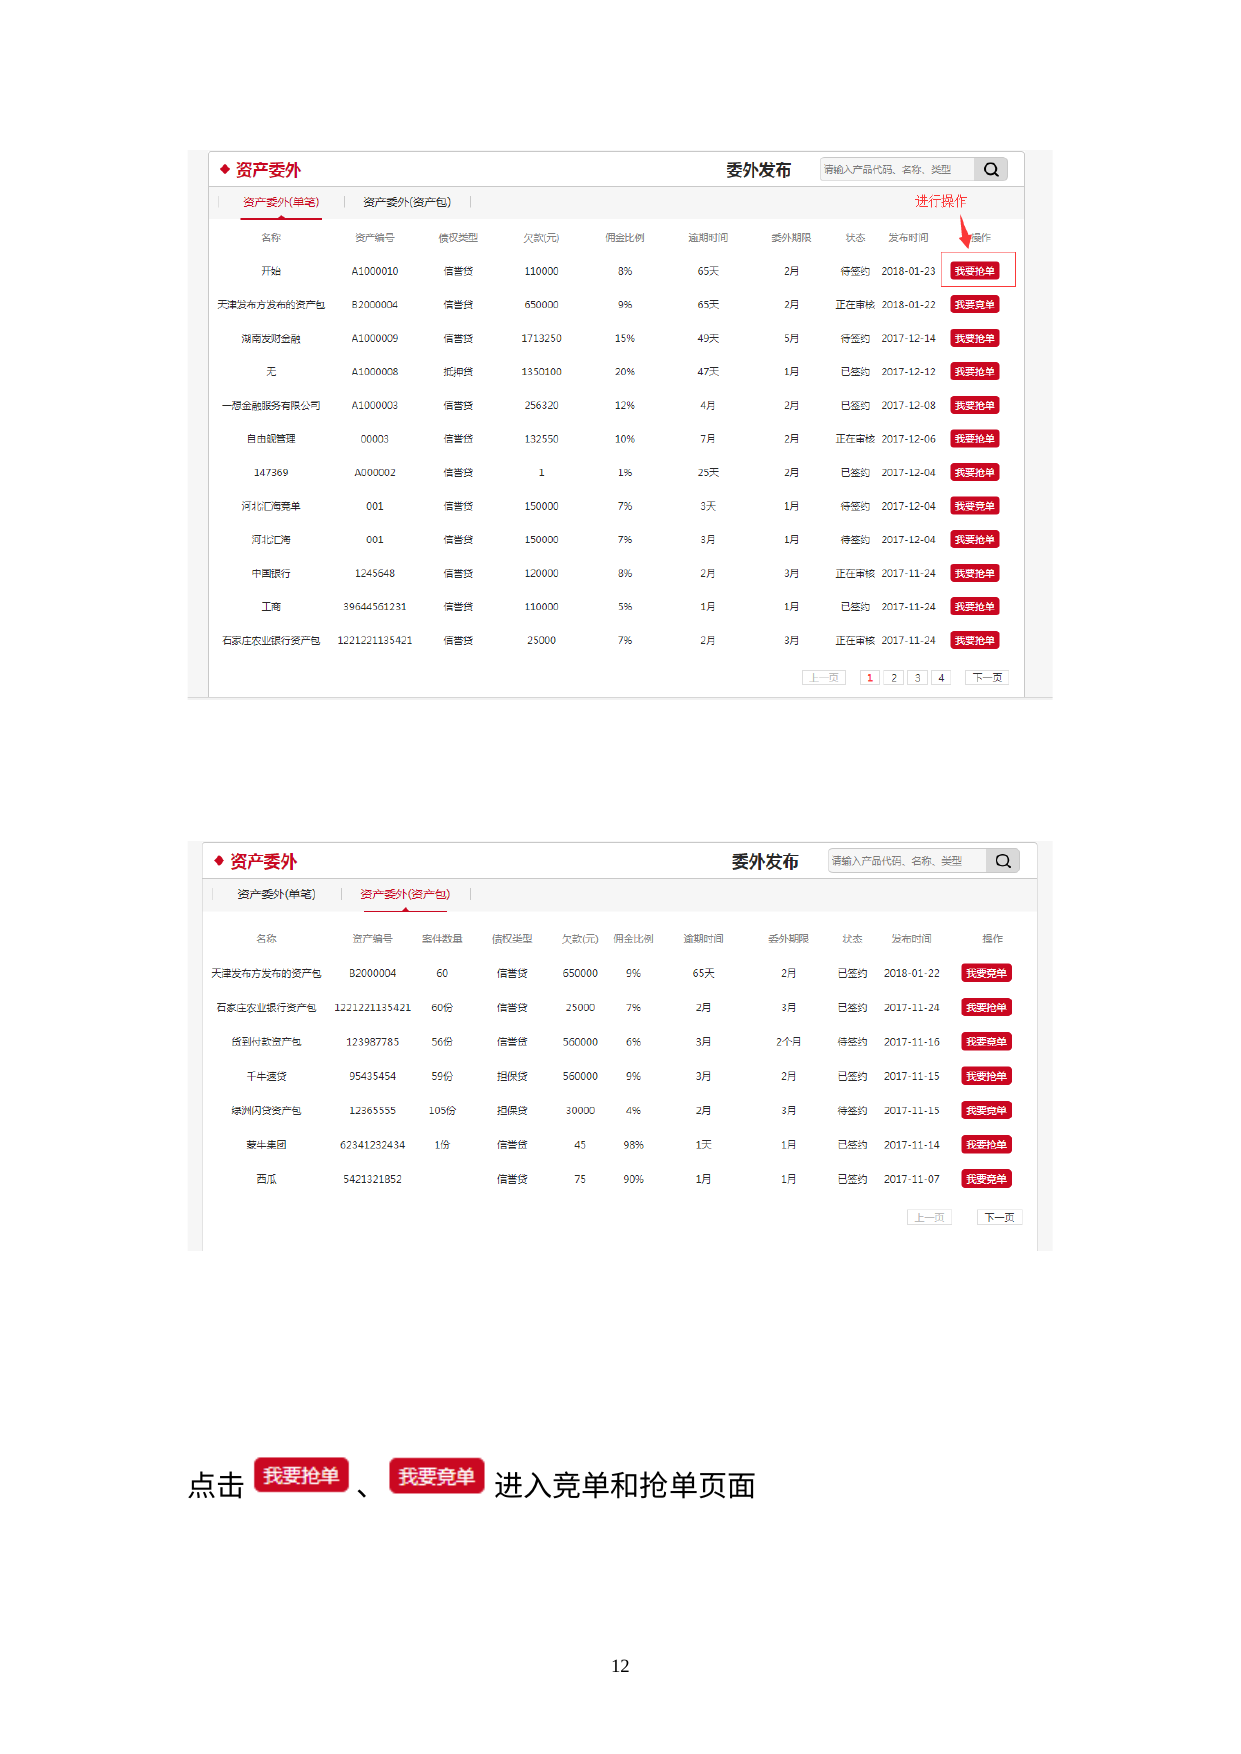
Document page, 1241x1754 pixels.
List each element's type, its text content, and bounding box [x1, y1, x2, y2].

picture [187, 150, 1053, 700]
picture [245, 1453, 357, 1497]
picture [187, 841, 1053, 1251]
text 点击、 进入竞单和抢单页面 [187, 1453, 1053, 1505]
picture [385, 1455, 488, 1497]
